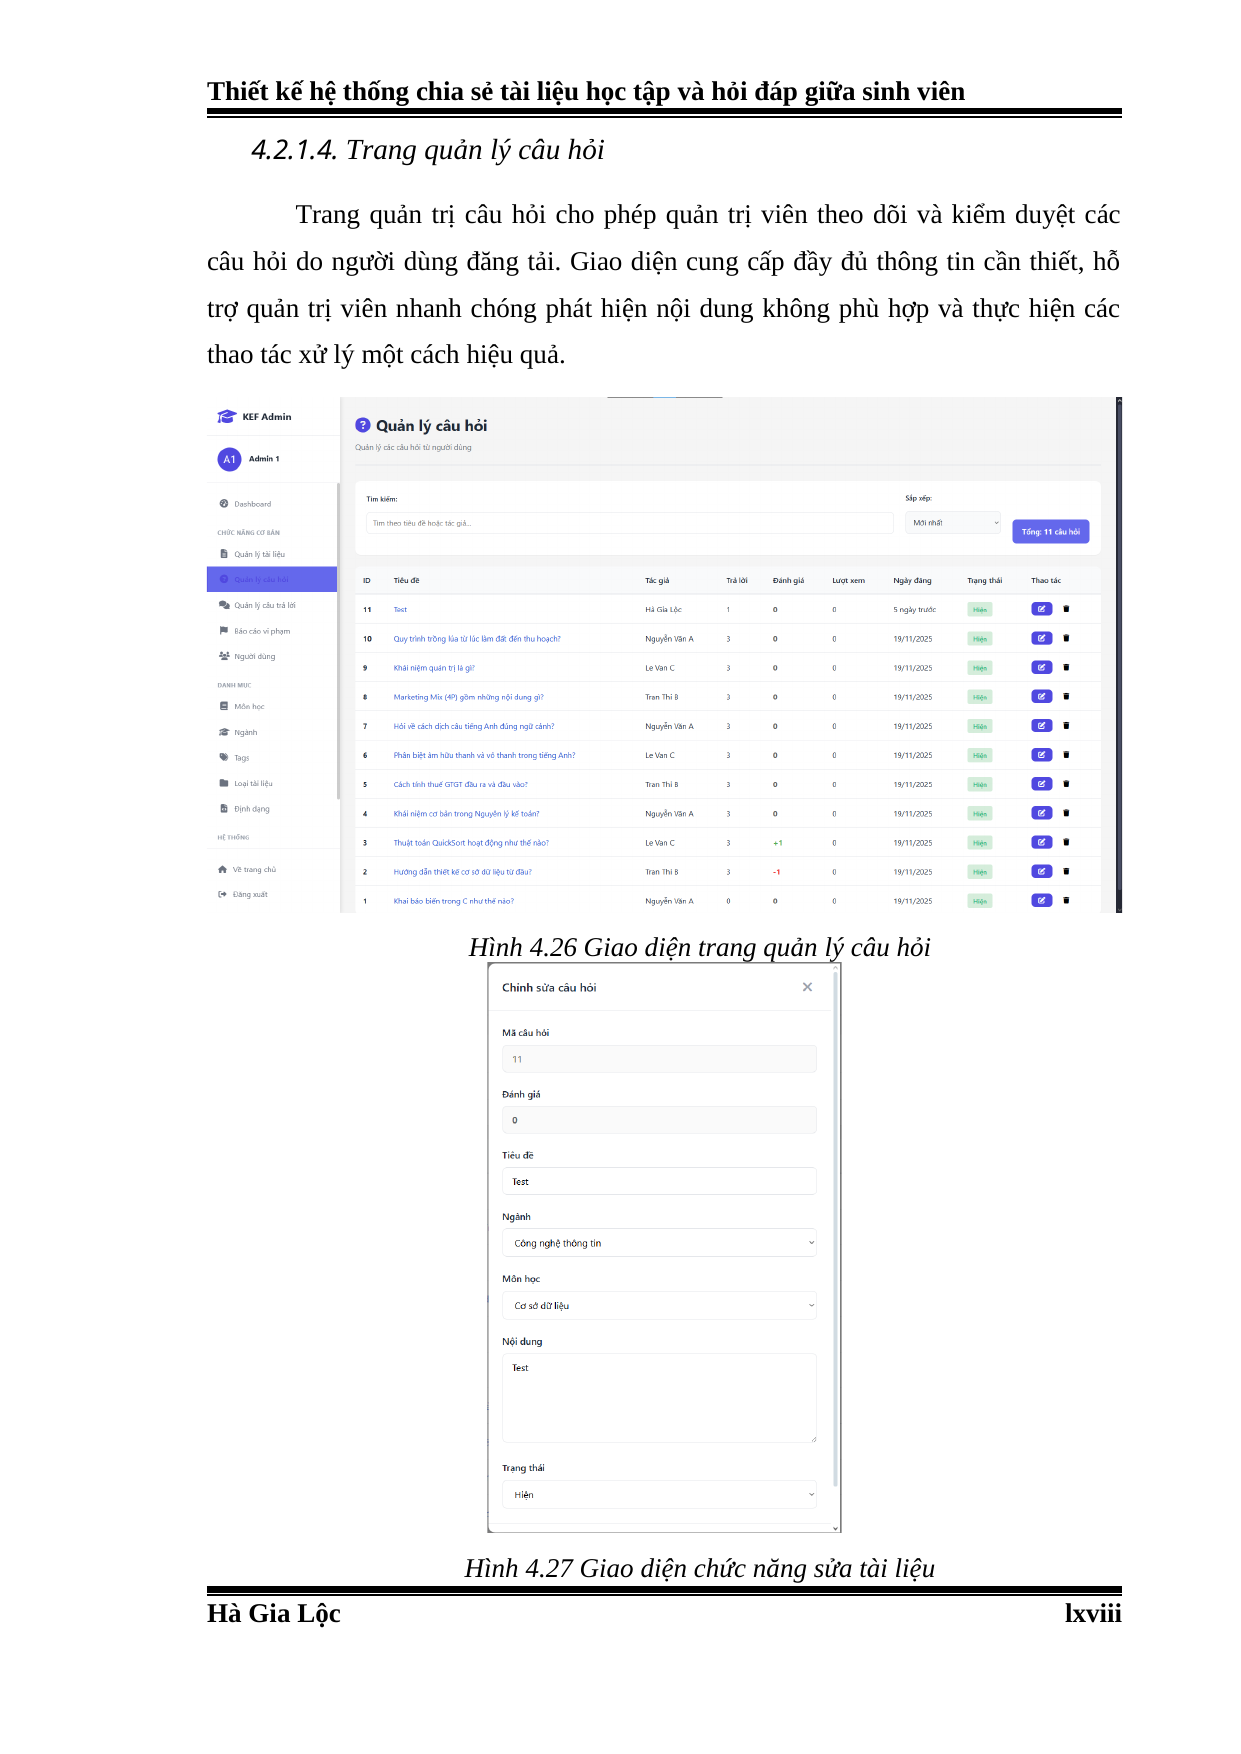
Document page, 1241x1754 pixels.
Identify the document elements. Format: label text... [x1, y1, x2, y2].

text Trang quản trị câu hỏi cho phép quản trị viên theo dõi và kiểm duyệt các câu hỏi do người dùng đăng tải. Giao diện cung cấp đầy đủ thông tin cần thiết, hỗ trợ quản trị viên nhanh chóng phát hiện nội dung không phù hợp và thực hiện các thao tác xử lý một cách hiệu quả. [207, 198, 1122, 369]
subtitle Trang quản lý câu hỏi [222, 131, 1122, 167]
picture [487, 962, 842, 1533]
picture [206, 397, 1123, 913]
